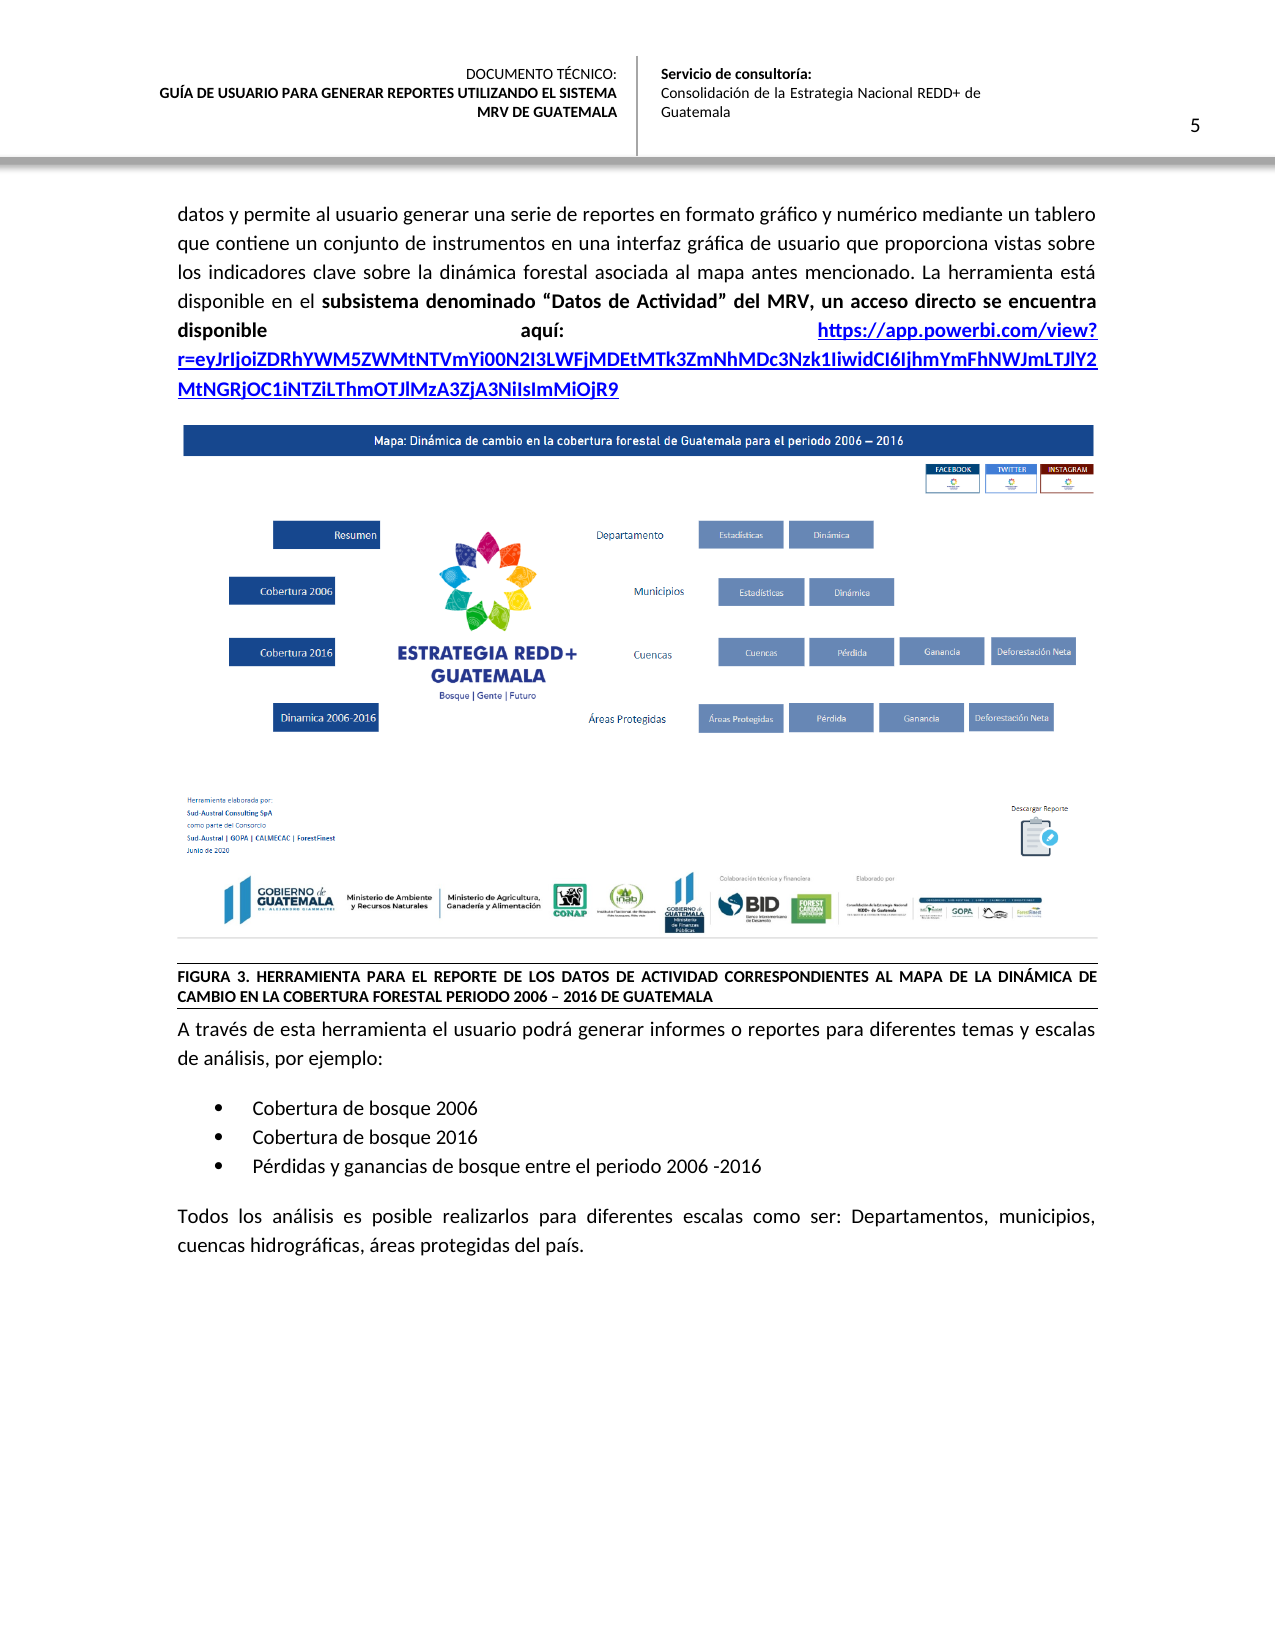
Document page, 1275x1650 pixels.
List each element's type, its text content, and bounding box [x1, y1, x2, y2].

text Todos los análisis es posible realizarlos para diferentes escalas como ser: Departamentos, municipios, cuencas hidrográficas, áreas protegidas del país. [177, 1203, 1098, 1258]
picture [177, 425, 1098, 939]
list Pérdidas y ganancias de bosque entre el periodo 2006 -2016 [215, 1153, 1098, 1179]
list Cobertura de bosque 2016 [215, 1124, 1098, 1149]
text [177, 201, 1098, 368]
text A través de esta herramienta el usuario podrá generar informes o reportes para diferentes temas y escalas de análisis, por ejemplo: [177, 1016, 1098, 1070]
list Cobertura de bosque 2006 [215, 1095, 1098, 1120]
